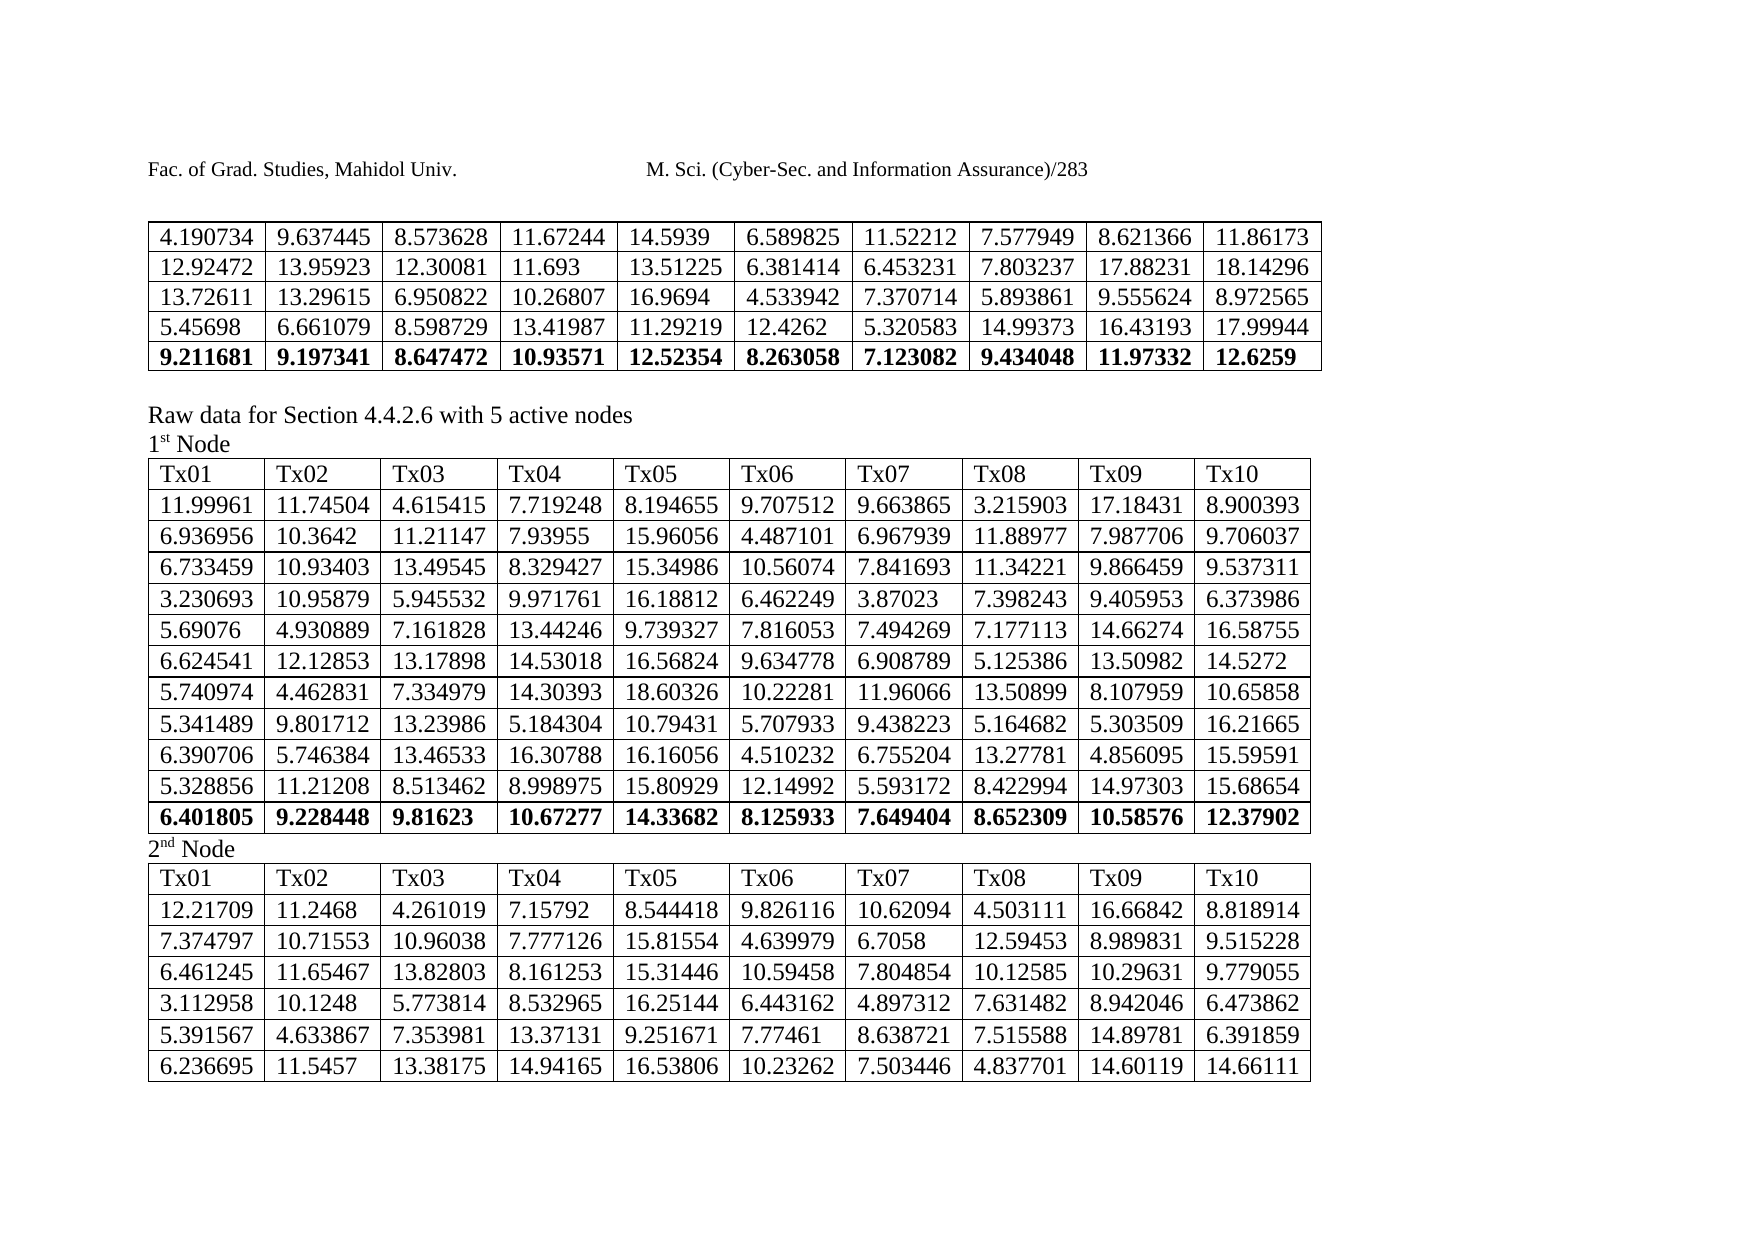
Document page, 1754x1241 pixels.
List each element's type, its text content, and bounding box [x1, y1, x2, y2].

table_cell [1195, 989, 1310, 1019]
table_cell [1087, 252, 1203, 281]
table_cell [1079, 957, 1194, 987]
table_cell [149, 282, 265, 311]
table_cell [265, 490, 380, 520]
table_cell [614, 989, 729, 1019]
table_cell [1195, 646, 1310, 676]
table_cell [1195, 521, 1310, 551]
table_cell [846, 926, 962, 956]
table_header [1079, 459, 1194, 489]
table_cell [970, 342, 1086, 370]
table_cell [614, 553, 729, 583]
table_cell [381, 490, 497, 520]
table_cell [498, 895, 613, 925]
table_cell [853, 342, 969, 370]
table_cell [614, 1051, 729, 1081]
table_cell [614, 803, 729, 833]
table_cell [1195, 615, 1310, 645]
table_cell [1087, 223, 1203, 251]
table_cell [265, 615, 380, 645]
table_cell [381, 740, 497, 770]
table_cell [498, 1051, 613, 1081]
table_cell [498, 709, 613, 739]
text 1st Node [148, 429, 1532, 458]
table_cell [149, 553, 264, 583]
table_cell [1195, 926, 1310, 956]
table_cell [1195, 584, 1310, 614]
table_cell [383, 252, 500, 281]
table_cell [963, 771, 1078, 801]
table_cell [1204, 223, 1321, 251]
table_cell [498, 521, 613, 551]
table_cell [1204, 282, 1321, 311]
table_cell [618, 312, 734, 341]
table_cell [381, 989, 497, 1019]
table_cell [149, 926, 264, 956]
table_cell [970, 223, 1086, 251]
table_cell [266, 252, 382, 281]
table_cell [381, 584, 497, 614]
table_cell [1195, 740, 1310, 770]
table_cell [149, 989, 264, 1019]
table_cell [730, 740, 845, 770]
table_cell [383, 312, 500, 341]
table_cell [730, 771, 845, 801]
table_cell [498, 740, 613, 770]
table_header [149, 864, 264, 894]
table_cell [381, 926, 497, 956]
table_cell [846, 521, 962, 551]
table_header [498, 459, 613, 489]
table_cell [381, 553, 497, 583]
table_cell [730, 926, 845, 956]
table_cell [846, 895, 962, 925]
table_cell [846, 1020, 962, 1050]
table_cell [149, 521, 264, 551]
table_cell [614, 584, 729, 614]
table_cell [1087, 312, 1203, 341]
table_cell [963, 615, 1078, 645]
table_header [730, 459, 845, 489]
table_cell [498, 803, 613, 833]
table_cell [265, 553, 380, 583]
text 2nd Node [148, 834, 1532, 862]
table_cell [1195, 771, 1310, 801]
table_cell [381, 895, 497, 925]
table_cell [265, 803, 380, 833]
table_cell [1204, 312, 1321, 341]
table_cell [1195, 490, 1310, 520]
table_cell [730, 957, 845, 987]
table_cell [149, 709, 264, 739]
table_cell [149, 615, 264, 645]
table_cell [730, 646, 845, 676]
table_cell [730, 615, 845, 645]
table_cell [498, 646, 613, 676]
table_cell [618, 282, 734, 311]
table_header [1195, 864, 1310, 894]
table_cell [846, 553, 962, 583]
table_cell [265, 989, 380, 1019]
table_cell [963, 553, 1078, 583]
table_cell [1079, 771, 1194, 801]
text Raw data for Section 4.4.2.6 with 5 active nodes [148, 400, 1532, 429]
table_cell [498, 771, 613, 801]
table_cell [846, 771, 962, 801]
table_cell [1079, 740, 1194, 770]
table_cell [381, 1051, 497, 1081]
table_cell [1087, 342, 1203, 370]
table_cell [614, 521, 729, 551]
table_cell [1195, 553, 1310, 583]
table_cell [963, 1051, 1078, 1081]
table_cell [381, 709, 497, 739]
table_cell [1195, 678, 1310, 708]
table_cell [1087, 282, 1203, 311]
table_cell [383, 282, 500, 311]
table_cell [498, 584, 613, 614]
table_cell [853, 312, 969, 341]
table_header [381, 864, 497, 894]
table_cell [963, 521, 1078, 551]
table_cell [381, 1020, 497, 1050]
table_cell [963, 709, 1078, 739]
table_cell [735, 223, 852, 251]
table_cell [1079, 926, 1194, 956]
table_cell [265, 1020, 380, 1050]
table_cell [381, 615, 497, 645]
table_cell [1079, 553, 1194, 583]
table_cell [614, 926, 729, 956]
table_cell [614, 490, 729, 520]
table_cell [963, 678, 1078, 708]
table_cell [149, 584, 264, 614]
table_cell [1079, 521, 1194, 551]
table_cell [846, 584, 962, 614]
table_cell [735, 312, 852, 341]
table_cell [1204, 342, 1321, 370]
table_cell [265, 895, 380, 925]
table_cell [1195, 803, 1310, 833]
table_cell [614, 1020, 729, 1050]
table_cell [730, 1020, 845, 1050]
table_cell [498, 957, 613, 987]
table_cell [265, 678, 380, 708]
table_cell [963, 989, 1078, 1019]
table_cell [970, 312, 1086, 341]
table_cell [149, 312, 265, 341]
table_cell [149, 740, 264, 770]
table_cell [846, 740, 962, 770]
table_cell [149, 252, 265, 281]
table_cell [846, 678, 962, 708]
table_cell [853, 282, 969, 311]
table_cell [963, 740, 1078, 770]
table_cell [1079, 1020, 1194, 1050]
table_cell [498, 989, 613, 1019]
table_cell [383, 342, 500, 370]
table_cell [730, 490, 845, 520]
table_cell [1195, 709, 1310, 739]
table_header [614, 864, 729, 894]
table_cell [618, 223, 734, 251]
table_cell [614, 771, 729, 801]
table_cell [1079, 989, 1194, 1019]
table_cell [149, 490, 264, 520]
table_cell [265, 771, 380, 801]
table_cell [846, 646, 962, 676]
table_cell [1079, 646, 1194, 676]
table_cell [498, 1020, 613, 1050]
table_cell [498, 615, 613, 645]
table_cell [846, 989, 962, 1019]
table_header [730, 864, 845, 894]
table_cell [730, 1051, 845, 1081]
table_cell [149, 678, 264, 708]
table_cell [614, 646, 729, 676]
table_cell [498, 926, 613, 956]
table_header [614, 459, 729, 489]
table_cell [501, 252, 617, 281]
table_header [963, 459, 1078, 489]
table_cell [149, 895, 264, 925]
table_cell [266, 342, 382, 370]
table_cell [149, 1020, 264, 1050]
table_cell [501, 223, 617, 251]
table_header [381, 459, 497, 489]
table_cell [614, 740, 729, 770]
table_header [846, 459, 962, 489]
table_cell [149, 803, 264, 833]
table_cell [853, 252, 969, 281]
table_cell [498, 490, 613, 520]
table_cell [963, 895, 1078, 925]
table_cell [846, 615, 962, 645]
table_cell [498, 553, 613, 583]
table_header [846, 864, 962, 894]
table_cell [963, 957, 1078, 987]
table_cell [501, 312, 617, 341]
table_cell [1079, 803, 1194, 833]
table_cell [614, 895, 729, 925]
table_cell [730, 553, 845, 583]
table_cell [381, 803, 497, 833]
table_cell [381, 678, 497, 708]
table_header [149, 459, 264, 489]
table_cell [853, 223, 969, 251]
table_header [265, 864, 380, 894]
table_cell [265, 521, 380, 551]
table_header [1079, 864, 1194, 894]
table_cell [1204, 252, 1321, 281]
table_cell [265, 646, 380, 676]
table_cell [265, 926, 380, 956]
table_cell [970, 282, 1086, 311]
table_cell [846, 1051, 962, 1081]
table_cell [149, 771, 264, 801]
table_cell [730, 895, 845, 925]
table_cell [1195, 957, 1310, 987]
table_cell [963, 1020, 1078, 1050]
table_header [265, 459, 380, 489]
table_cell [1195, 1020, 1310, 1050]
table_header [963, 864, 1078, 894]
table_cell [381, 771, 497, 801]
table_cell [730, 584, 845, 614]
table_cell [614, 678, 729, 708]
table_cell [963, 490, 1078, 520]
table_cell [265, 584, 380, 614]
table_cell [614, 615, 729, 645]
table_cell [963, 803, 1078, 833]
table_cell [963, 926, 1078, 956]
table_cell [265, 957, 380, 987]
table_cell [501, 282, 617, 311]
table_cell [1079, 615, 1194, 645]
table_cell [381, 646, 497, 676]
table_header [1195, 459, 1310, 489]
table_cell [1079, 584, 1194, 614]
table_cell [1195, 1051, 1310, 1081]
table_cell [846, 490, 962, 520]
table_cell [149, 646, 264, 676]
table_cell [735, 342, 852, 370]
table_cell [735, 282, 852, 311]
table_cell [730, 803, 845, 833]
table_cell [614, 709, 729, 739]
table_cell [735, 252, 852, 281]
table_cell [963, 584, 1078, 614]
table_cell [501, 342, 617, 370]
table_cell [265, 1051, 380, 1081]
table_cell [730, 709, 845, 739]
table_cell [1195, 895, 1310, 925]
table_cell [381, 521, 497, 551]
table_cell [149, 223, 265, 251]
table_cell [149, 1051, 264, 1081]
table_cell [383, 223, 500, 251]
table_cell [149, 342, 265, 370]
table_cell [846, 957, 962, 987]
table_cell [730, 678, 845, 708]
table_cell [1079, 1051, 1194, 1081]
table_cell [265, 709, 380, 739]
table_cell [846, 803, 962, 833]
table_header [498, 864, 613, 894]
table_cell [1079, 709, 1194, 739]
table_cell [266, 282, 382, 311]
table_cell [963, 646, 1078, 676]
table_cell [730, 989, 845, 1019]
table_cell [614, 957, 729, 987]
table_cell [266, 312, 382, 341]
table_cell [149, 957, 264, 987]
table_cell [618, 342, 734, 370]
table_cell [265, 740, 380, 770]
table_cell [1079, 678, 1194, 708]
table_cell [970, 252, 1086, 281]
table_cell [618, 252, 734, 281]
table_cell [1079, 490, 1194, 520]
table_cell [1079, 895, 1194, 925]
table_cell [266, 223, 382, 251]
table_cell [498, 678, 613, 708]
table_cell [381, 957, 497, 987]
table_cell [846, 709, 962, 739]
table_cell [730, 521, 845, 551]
